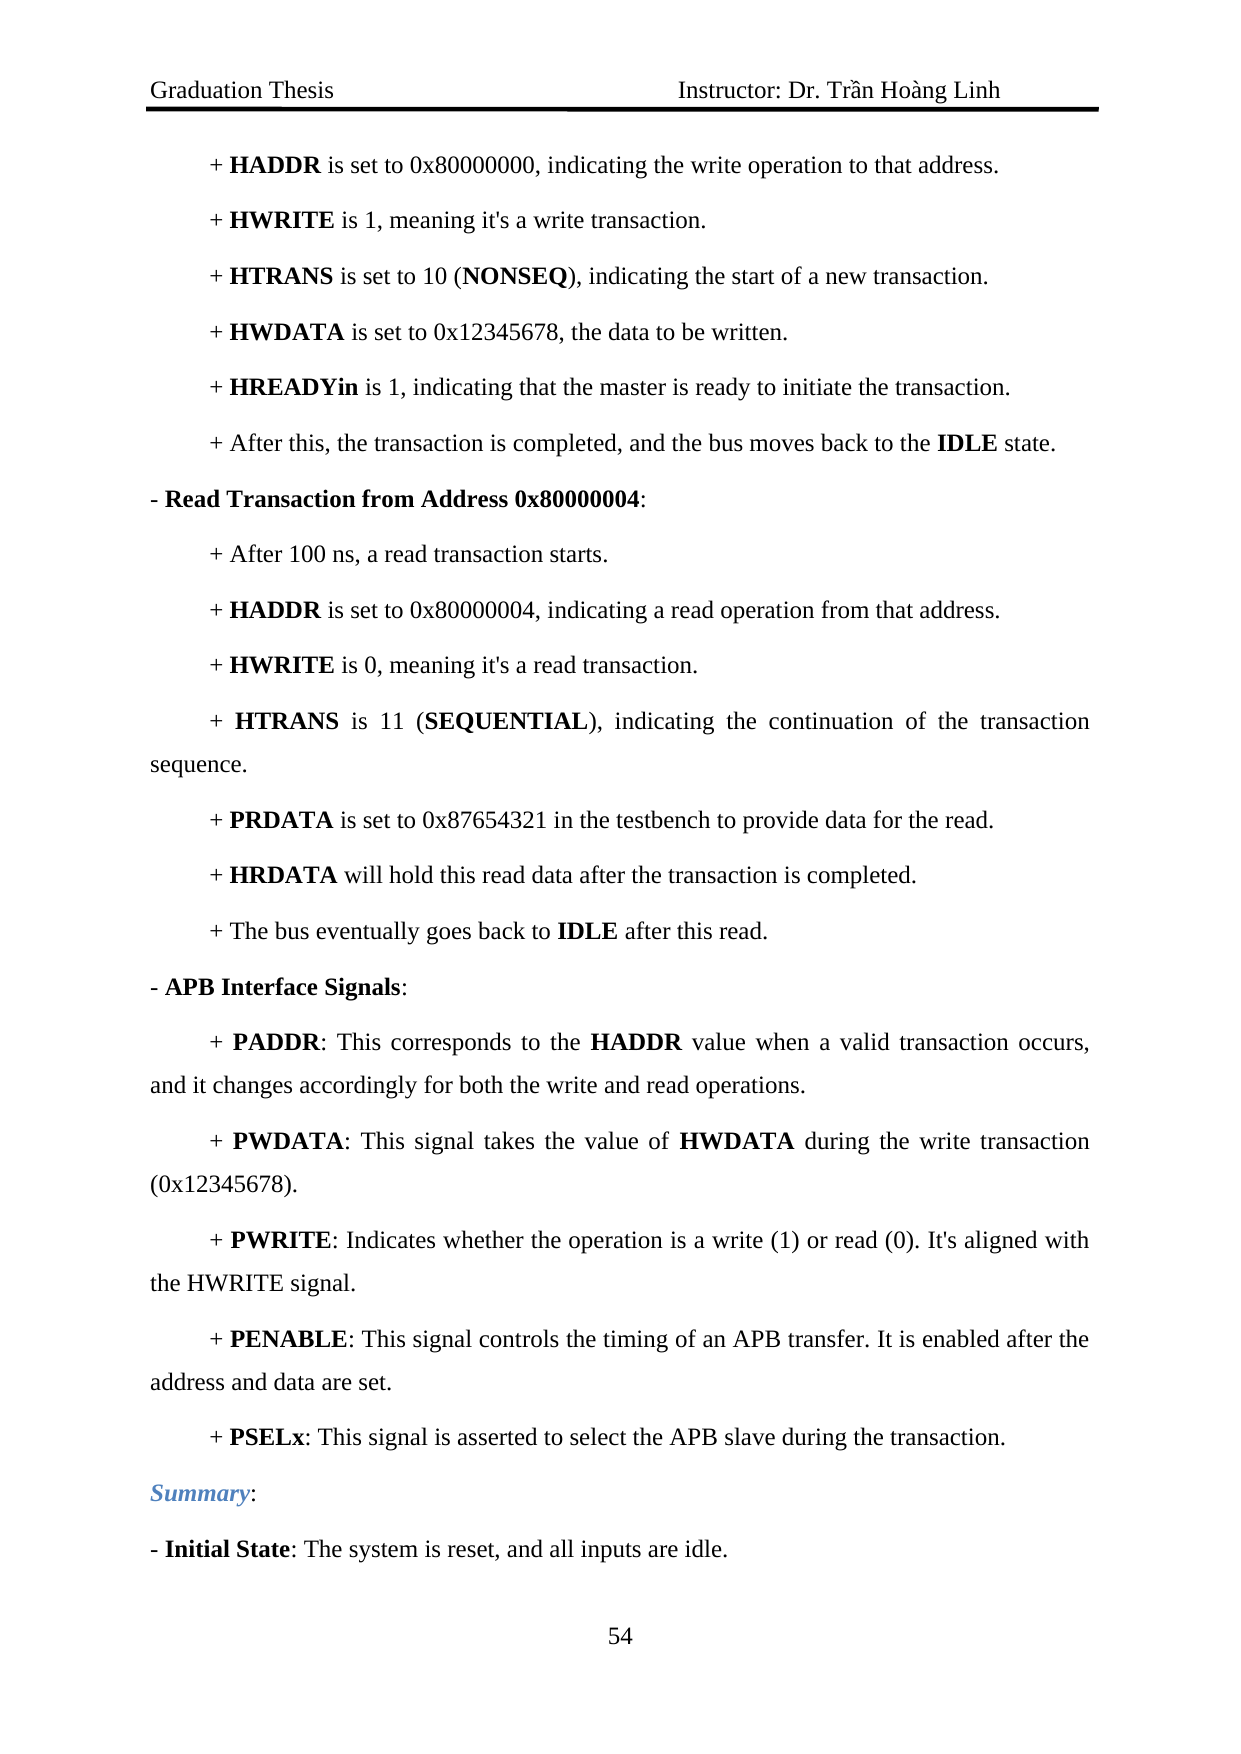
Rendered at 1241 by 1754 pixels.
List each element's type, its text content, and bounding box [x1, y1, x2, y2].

text + PADDR: This corresponds to the HADDR value when a valid transaction occurs, and it changes accordingly for both the write and read operations. [150, 1027, 1090, 1099]
text Summary: [150, 1478, 1090, 1507]
text + PRDATA is set to 0x87654321 in the testbench to provide data for the read. [150, 805, 1090, 834]
text - APB Interface Signals: [150, 972, 1090, 1001]
text + HRDATA will hold this read data after the transaction is completed. [150, 861, 1090, 889]
text + The bus eventually goes back to IDLE after this read. [150, 916, 1090, 945]
text + HTRANS is set to 10 (NONSEQ), indicating the start of a new transaction. [150, 261, 1090, 290]
text + HADDR is set to 0x80000000, indicating the write operation to that address. [150, 150, 1090, 179]
text - Read Transaction from Address 0x80000004: [150, 484, 1090, 512]
text - Initial State: The system is reset, and all inputs are idle. [150, 1534, 1090, 1562]
text + HTRANS is 11 (SEQUENTIAL), indicating the continuation of the transaction sequence. [150, 706, 1090, 778]
text + PWDATA: This signal takes the value of HWDATA during the write transaction (0x12345678). [150, 1126, 1090, 1198]
text + After 100 ns, a read transaction starts. [150, 539, 1090, 568]
text + PSELx: This signal is asserted to select the APB slave during the transaction. [150, 1422, 1090, 1451]
text + HWRITE is 1, meaning it's a write transaction. [150, 206, 1090, 234]
text + HWRITE is 0, meaning it's a read transaction. [150, 651, 1090, 679]
text + HREADYin is 1, indicating that the master is ready to initiate the transaction. [150, 372, 1090, 401]
text + PENABLE: This signal controls the timing of an APB transfer. It is enabled after the address and data are set. [150, 1324, 1090, 1396]
text + PWRITE: Indicates whether the operation is a write (1) or read (0). It's aligned with the HWRITE signal. [150, 1225, 1090, 1297]
text + HWDATA is set to 0x12345678, the data to be written. [150, 317, 1090, 346]
text + HADDR is set to 0x80000004, indicating a read operation from that address. [150, 595, 1090, 624]
text + After this, the transaction is completed, and the bus moves back to the IDLE state. [150, 428, 1090, 457]
